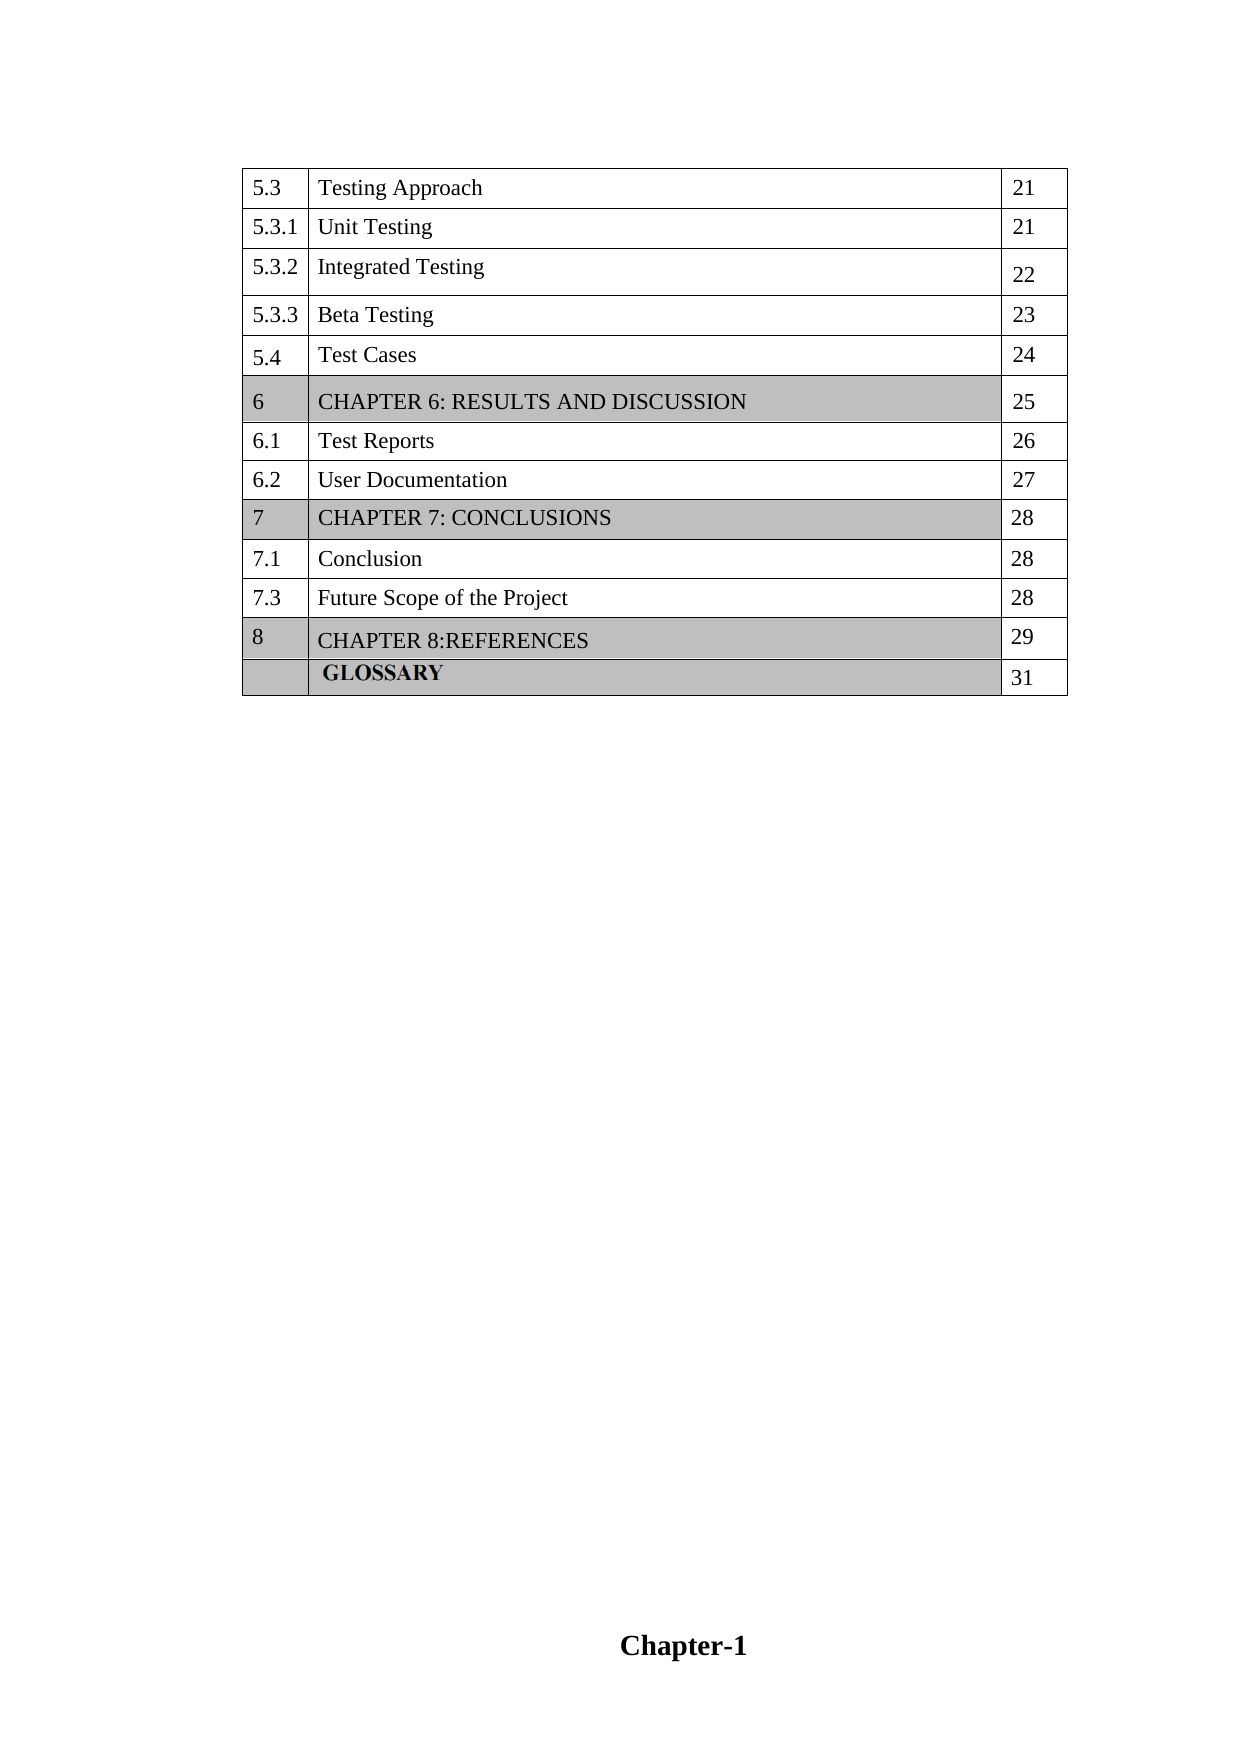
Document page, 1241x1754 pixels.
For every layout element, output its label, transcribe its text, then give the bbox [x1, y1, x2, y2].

table_cell 5.4 [243, 336, 308, 374]
table_cell User Documentation [309, 461, 1001, 498]
table_cell 23 [1002, 296, 1067, 335]
table_cell 7.3 [243, 579, 308, 617]
table_header 21 [1002, 169, 1067, 207]
table_cell 22 [1002, 249, 1067, 295]
table_cell 5.3.3 [243, 296, 308, 335]
table_header Testing Approach [309, 169, 1001, 207]
table_cell 5.3.1 [243, 209, 308, 247]
table_cell 26 [1002, 423, 1067, 460]
table_cell 27 [1002, 461, 1067, 498]
table_cell [243, 660, 308, 695]
table_cell 29 [1002, 618, 1067, 658]
table_cell CHAPTER 7: CONCLUSIONS [309, 500, 1001, 539]
table_cell CHAPTER 6: RESULTS AND DISCUSSION [309, 376, 1001, 421]
table_cell [309, 660, 1001, 695]
table_cell 28 [1002, 579, 1067, 617]
table_cell 5.3.2 [243, 249, 308, 295]
table_cell Integrated Testing [309, 249, 1001, 295]
table_cell 25 [1002, 376, 1067, 421]
table_cell 28 [1002, 500, 1067, 539]
table_cell 28 [1002, 540, 1067, 578]
table_cell 6.2 [243, 461, 308, 498]
table_cell Test Cases [309, 336, 1001, 374]
table_cell 6.1 [243, 423, 308, 460]
table_cell 7 [243, 500, 308, 539]
table_cell CHAPTER 8:REFERENCES [309, 618, 1001, 658]
table_cell 31 [1002, 660, 1067, 695]
table_header 5.3 [243, 169, 308, 207]
table_cell Test Reports [309, 423, 1001, 460]
table_cell Unit Testing [309, 209, 1001, 247]
table_cell 6 [243, 376, 308, 421]
subtitle Chapter-1 [528, 1628, 839, 1661]
table_cell Future Scope of the Project [309, 579, 1001, 617]
table_cell 8 [243, 618, 308, 658]
table_cell Beta Testing [309, 296, 1001, 335]
table_cell 21 [1002, 209, 1067, 247]
picture [317, 664, 999, 690]
table_cell Conclusion [309, 540, 1001, 578]
table_cell 24 [1002, 336, 1067, 374]
table_cell 7.1 [243, 540, 308, 578]
